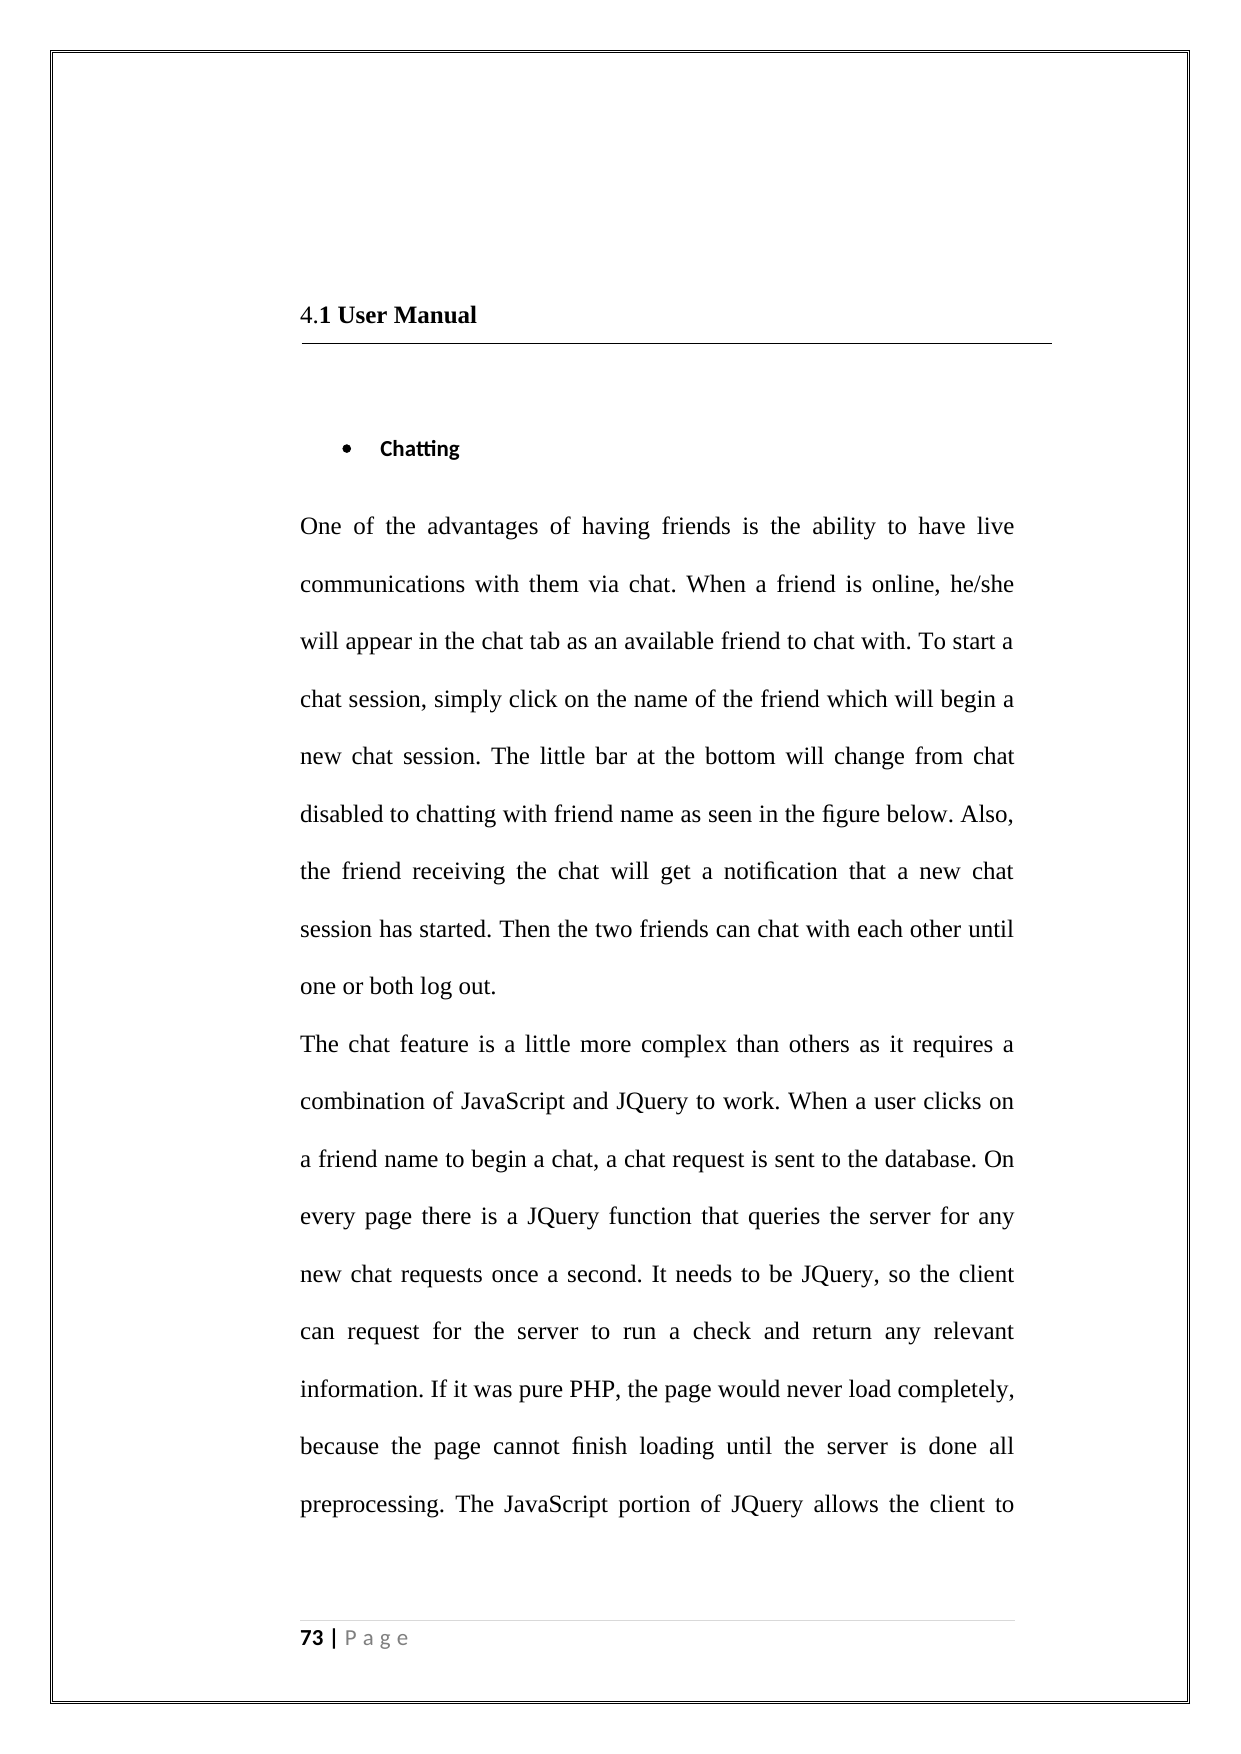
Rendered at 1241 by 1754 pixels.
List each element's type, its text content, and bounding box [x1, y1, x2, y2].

text One of the advantages of having friends is the ability to have live communications with them via chat. When a friend is online, he/she will appear in the chat tab as an available friend to chat with. To start a chat session, simply click on the name of the friend which will begin a new chat session. The little bar at the bottom will change from chat disabled to chatting with friend name as seen in the ﬁgure below. Also, the friend receiving the chat will get a notiﬁcation that a new chat session has started. Then the two friends can chat with each other until one or both log out. [300, 511, 1015, 1000]
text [300, 1029, 1015, 1517]
text 4.1 User Manual [300, 300, 1015, 329]
list Chatting [343, 434, 1015, 462]
